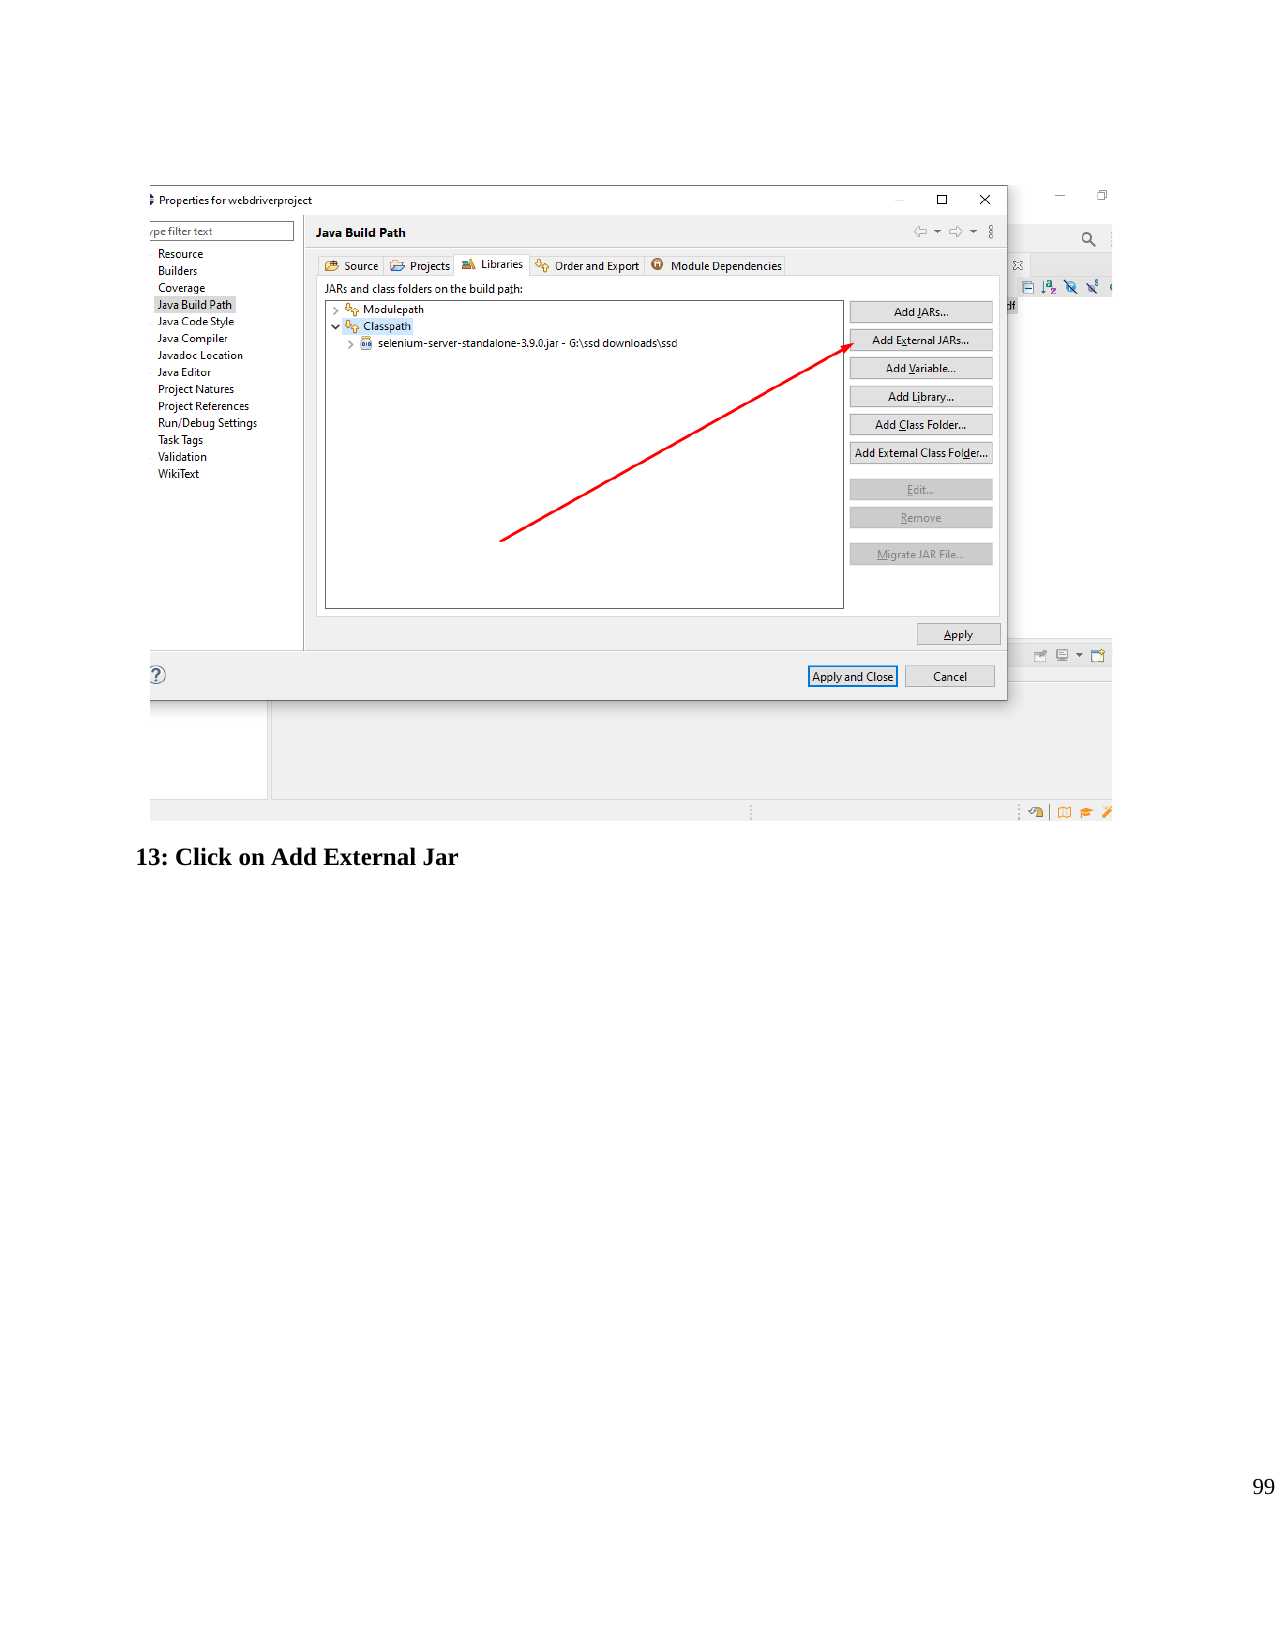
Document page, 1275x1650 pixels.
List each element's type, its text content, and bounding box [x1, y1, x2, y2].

picture [150, 185, 1113, 821]
